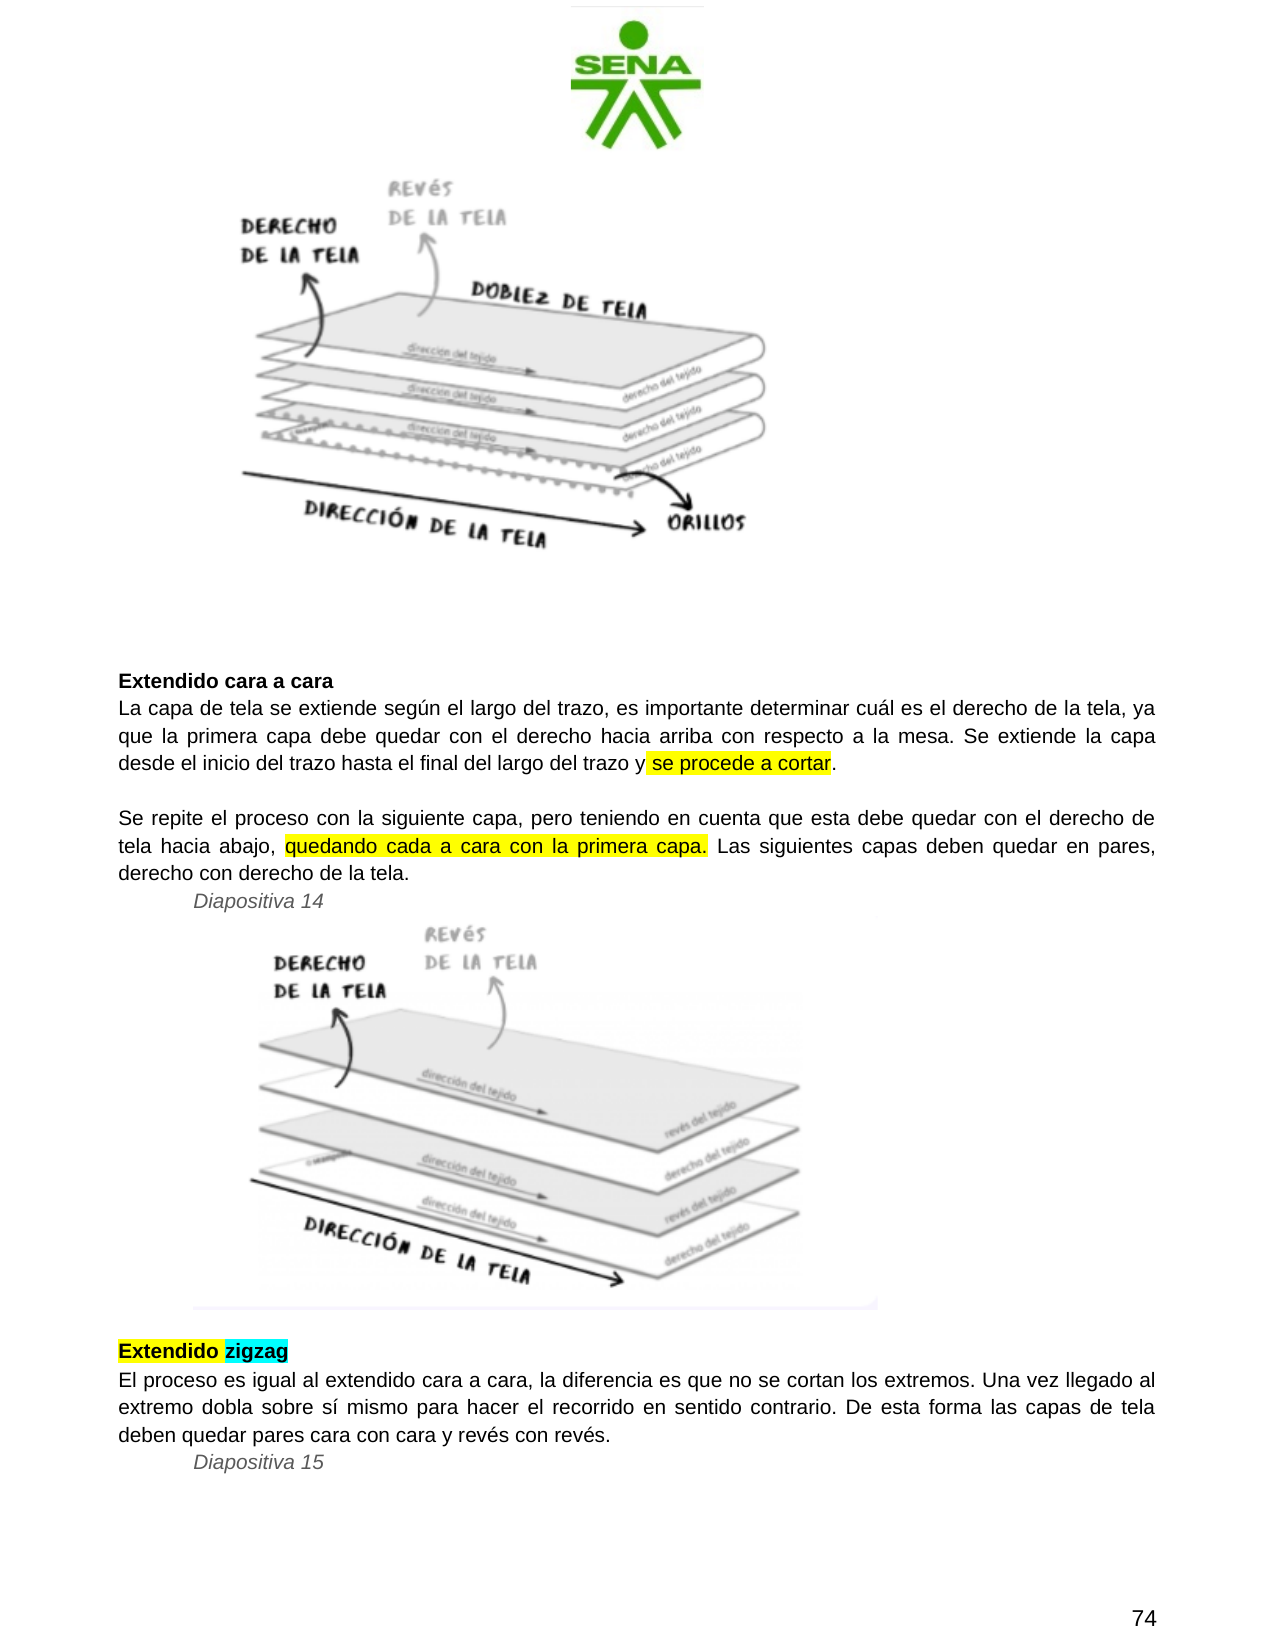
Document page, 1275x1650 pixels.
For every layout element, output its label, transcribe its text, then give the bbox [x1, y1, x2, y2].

text Diapositiva 15 [193, 1450, 1157, 1474]
text Extendido cara a cara [118, 668, 1157, 692]
text Diapositiva 14 [193, 888, 1157, 912]
picture [569, 6, 703, 155]
picture [193, 177, 837, 559]
text El proceso es igual al extendido cara a cara, la diferencia es que no se cortan los extremos. Una vez llegado al extremo dobla sobre sí mismo para hacer el recorrido en sentido contrario. De esta forma las capas de tela deben quedar pares cara con cara y revés con revés. [118, 1367, 1157, 1446]
picture [193, 916, 878, 1310]
text Se repite el proceso con la siguiente capa, pero teniendo en cuenta que esta debe quedar con el derecho de tela hacia abajo, quedando cada a cara con la primera capa. Las siguientes capas deben quedar en pares, derecho con derecho de la tela. [118, 806, 1157, 885]
text Extendido zigzag [118, 1337, 1157, 1364]
text La capa de tela se extiende según el largo del trazo, es importante determinar cuál es el derecho de la tela, ya que la primera capa debe quedar con el derecho hacia arriba con respecto a la mesa. Se extiende la capa desde el inicio del trazo hasta el final del largo del trazo y se procede a cortar. [118, 696, 1157, 775]
